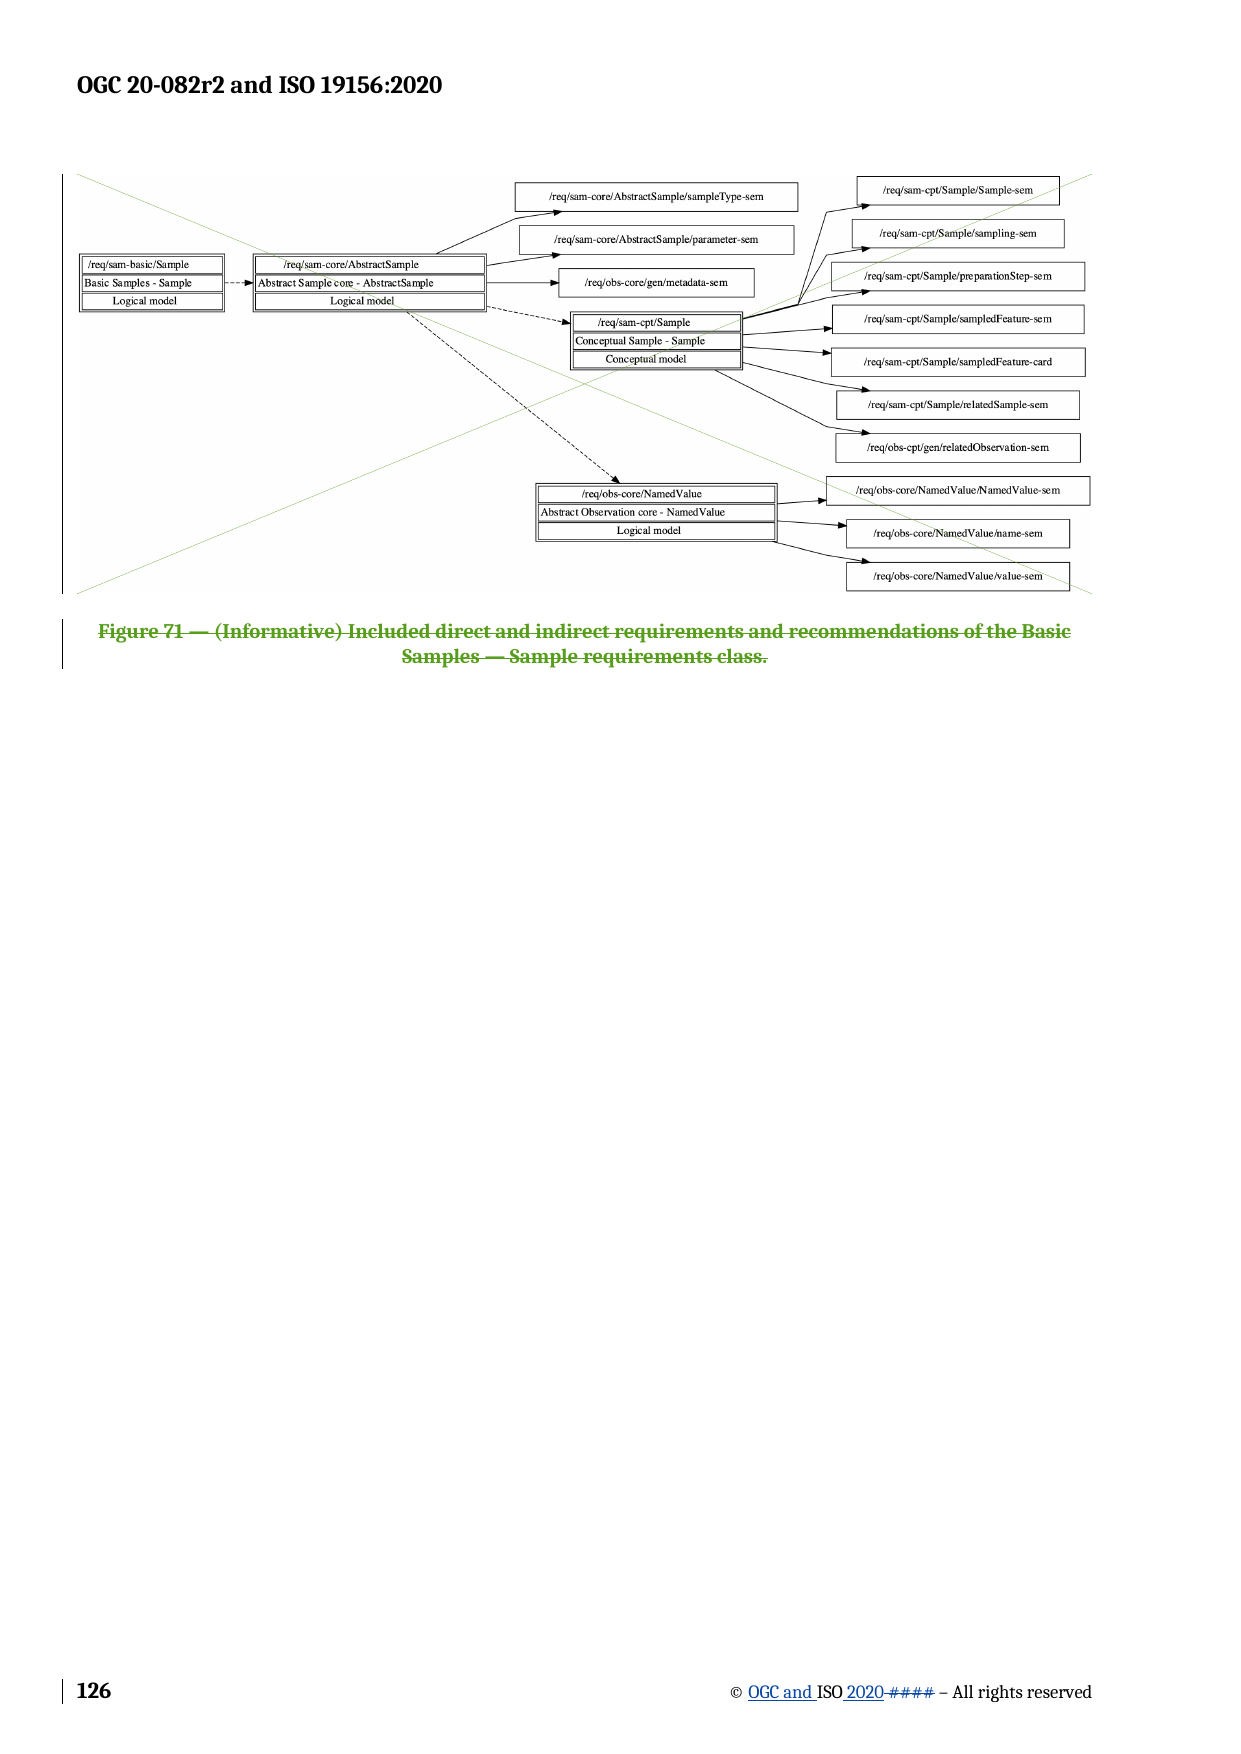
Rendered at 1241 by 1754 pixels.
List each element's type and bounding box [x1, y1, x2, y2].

picture [78, 173, 1091, 383]
picture [76, 175, 582, 593]
picture [80, 385, 1089, 594]
picture [588, 175, 1093, 593]
